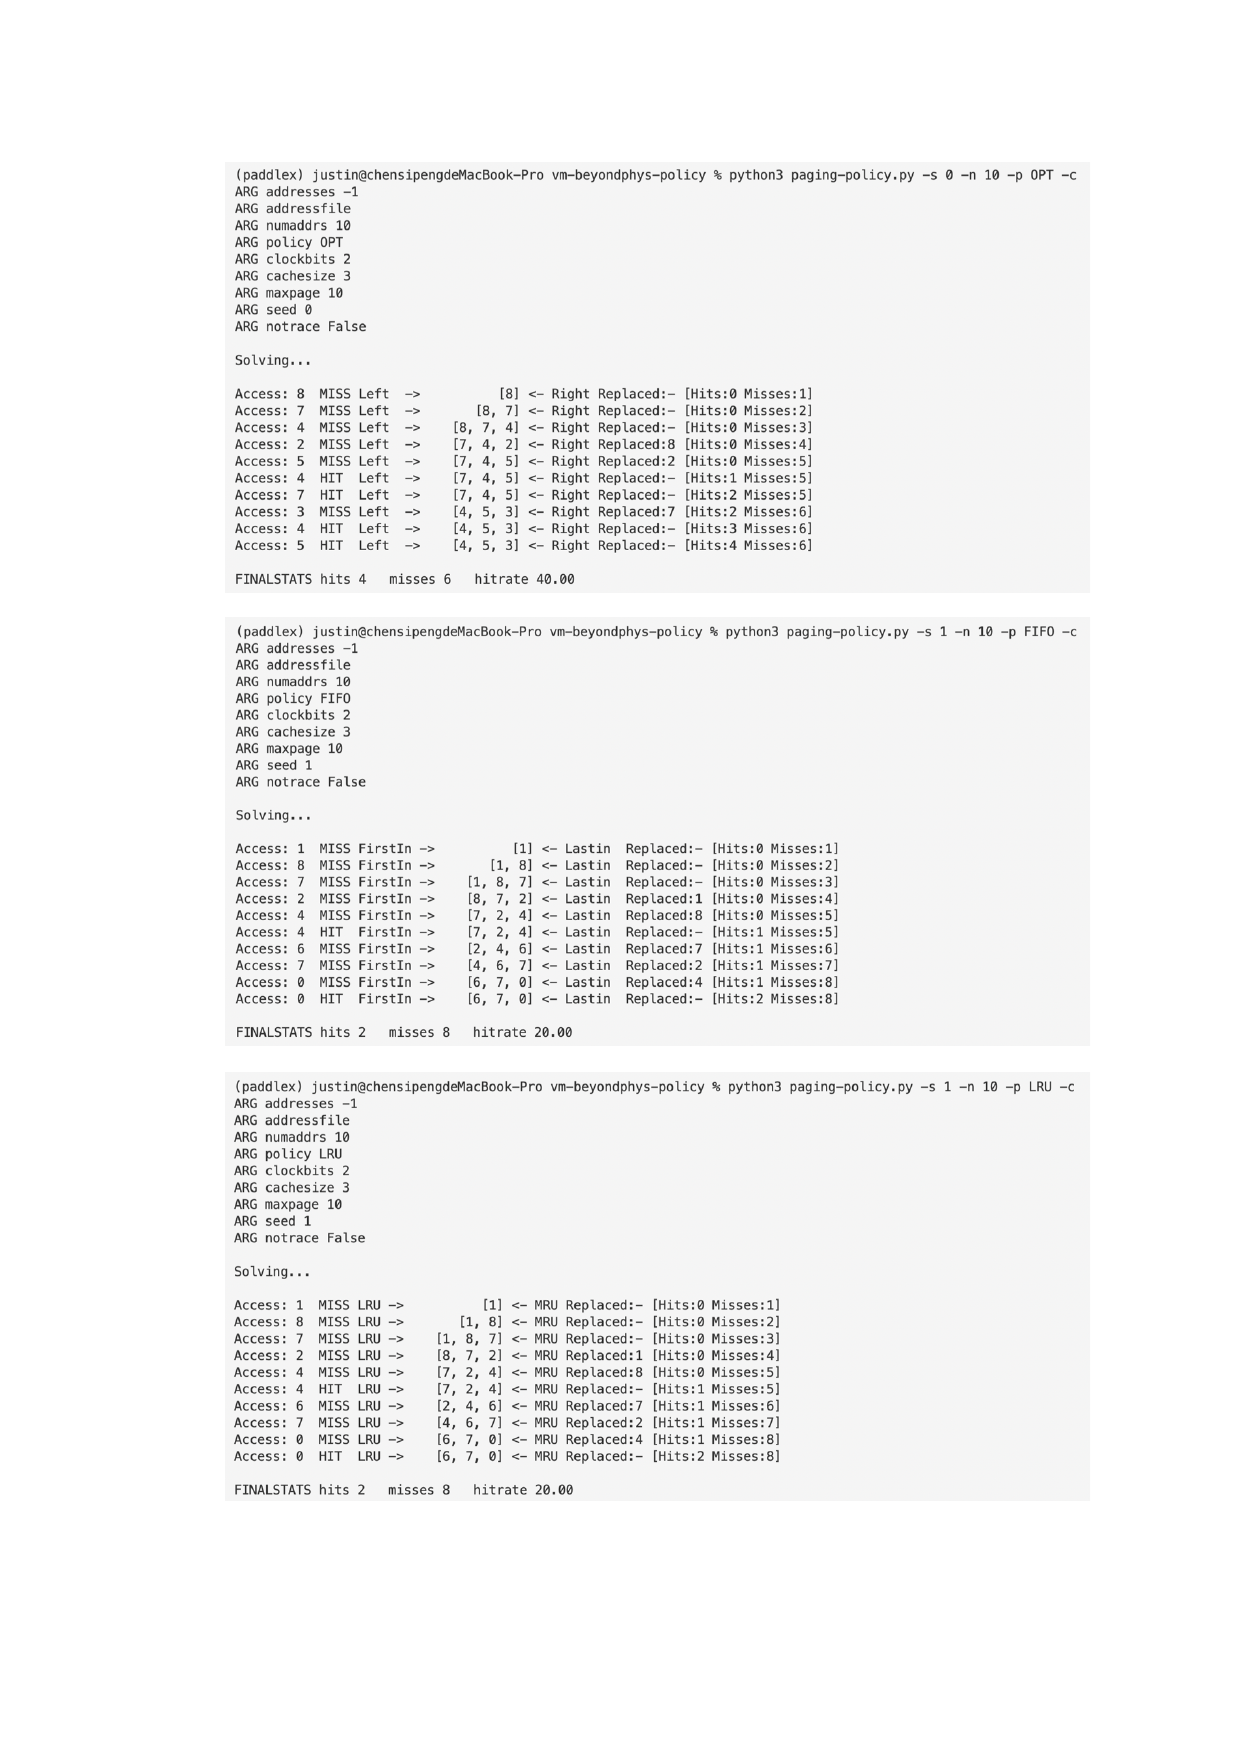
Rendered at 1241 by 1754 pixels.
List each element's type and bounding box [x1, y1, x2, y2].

picture [225, 162, 1091, 593]
picture [225, 1072, 1091, 1501]
picture [225, 617, 1091, 1046]
